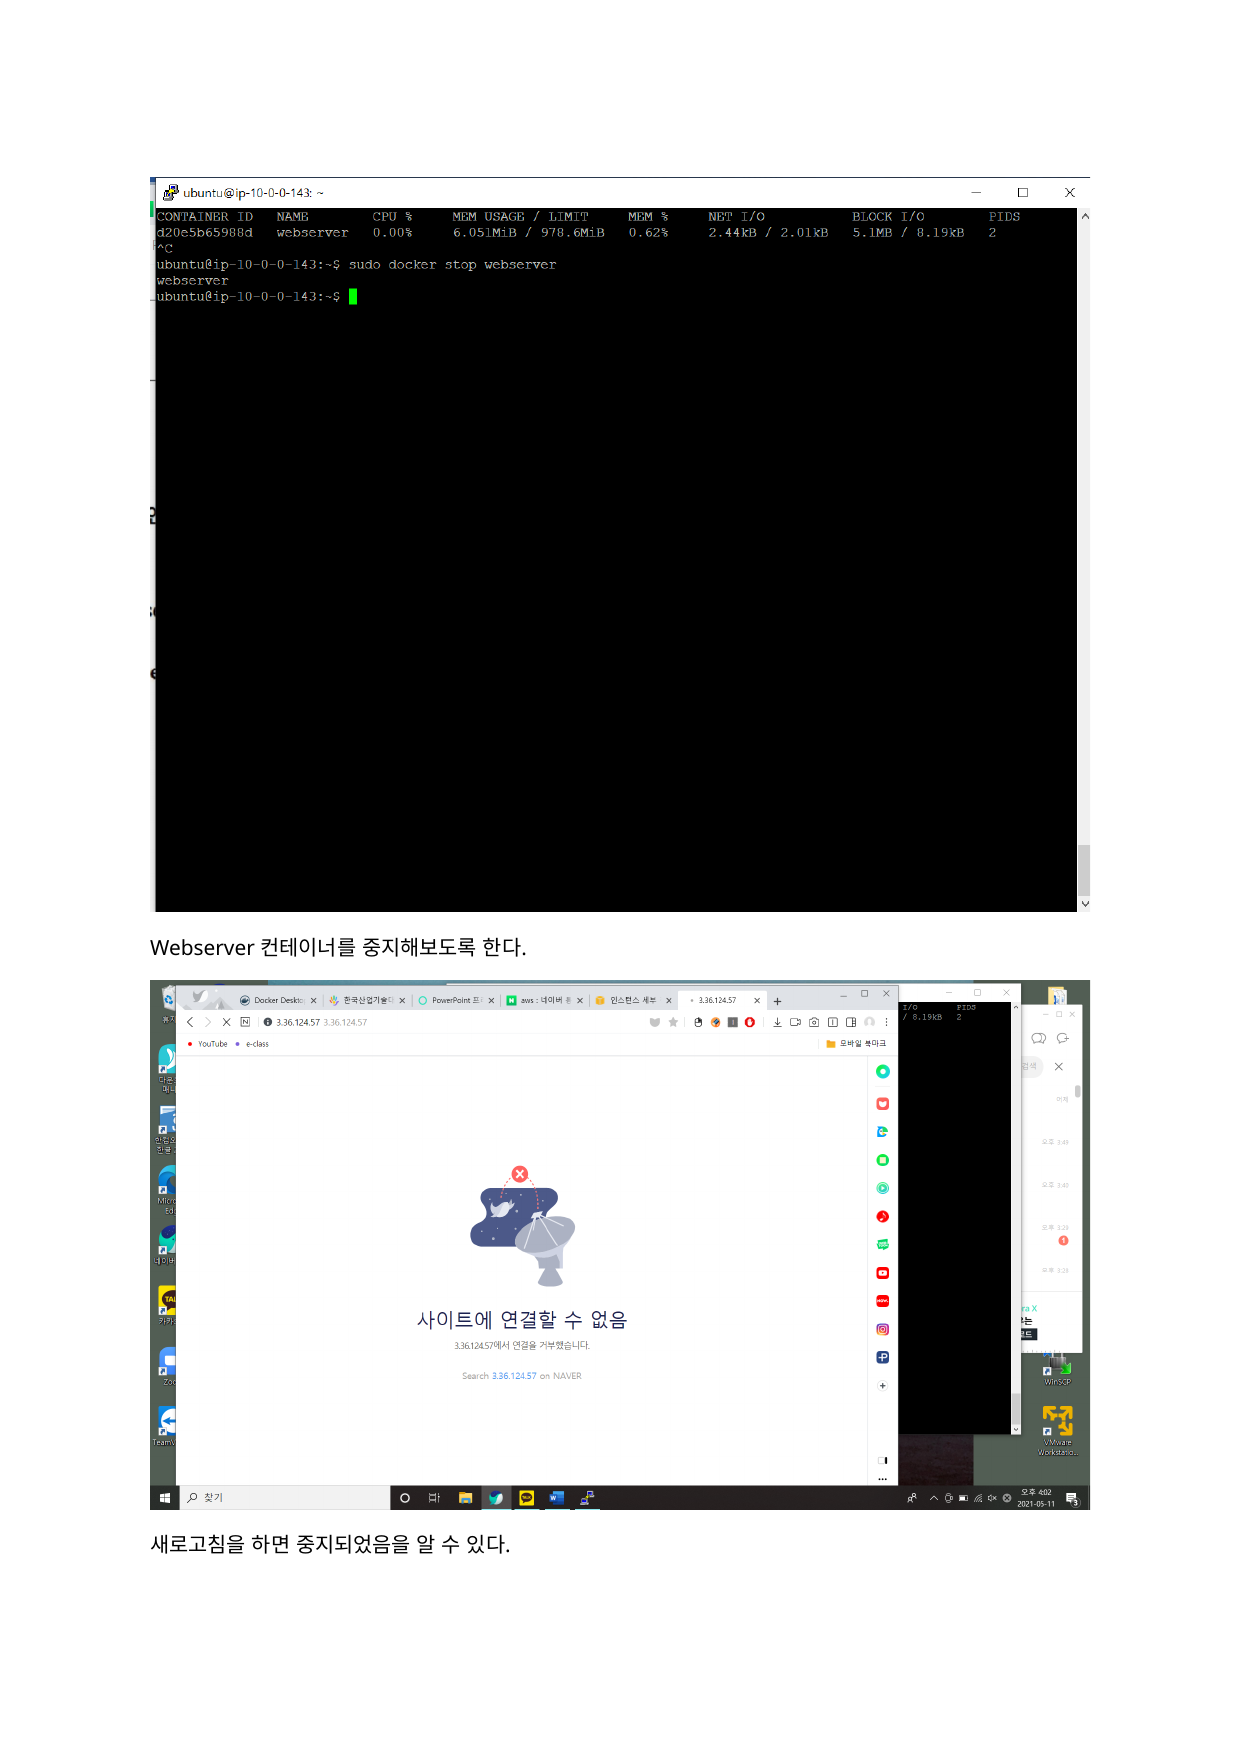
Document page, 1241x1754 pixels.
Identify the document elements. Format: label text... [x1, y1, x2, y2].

text Webserver 컨테이너를 중지해보도록 한다. [150, 931, 1090, 961]
text 새로고침을 하면 중지되었음을 알 수 있다. [150, 1528, 1090, 1558]
picture [150, 980, 1091, 1510]
picture [150, 177, 1091, 912]
